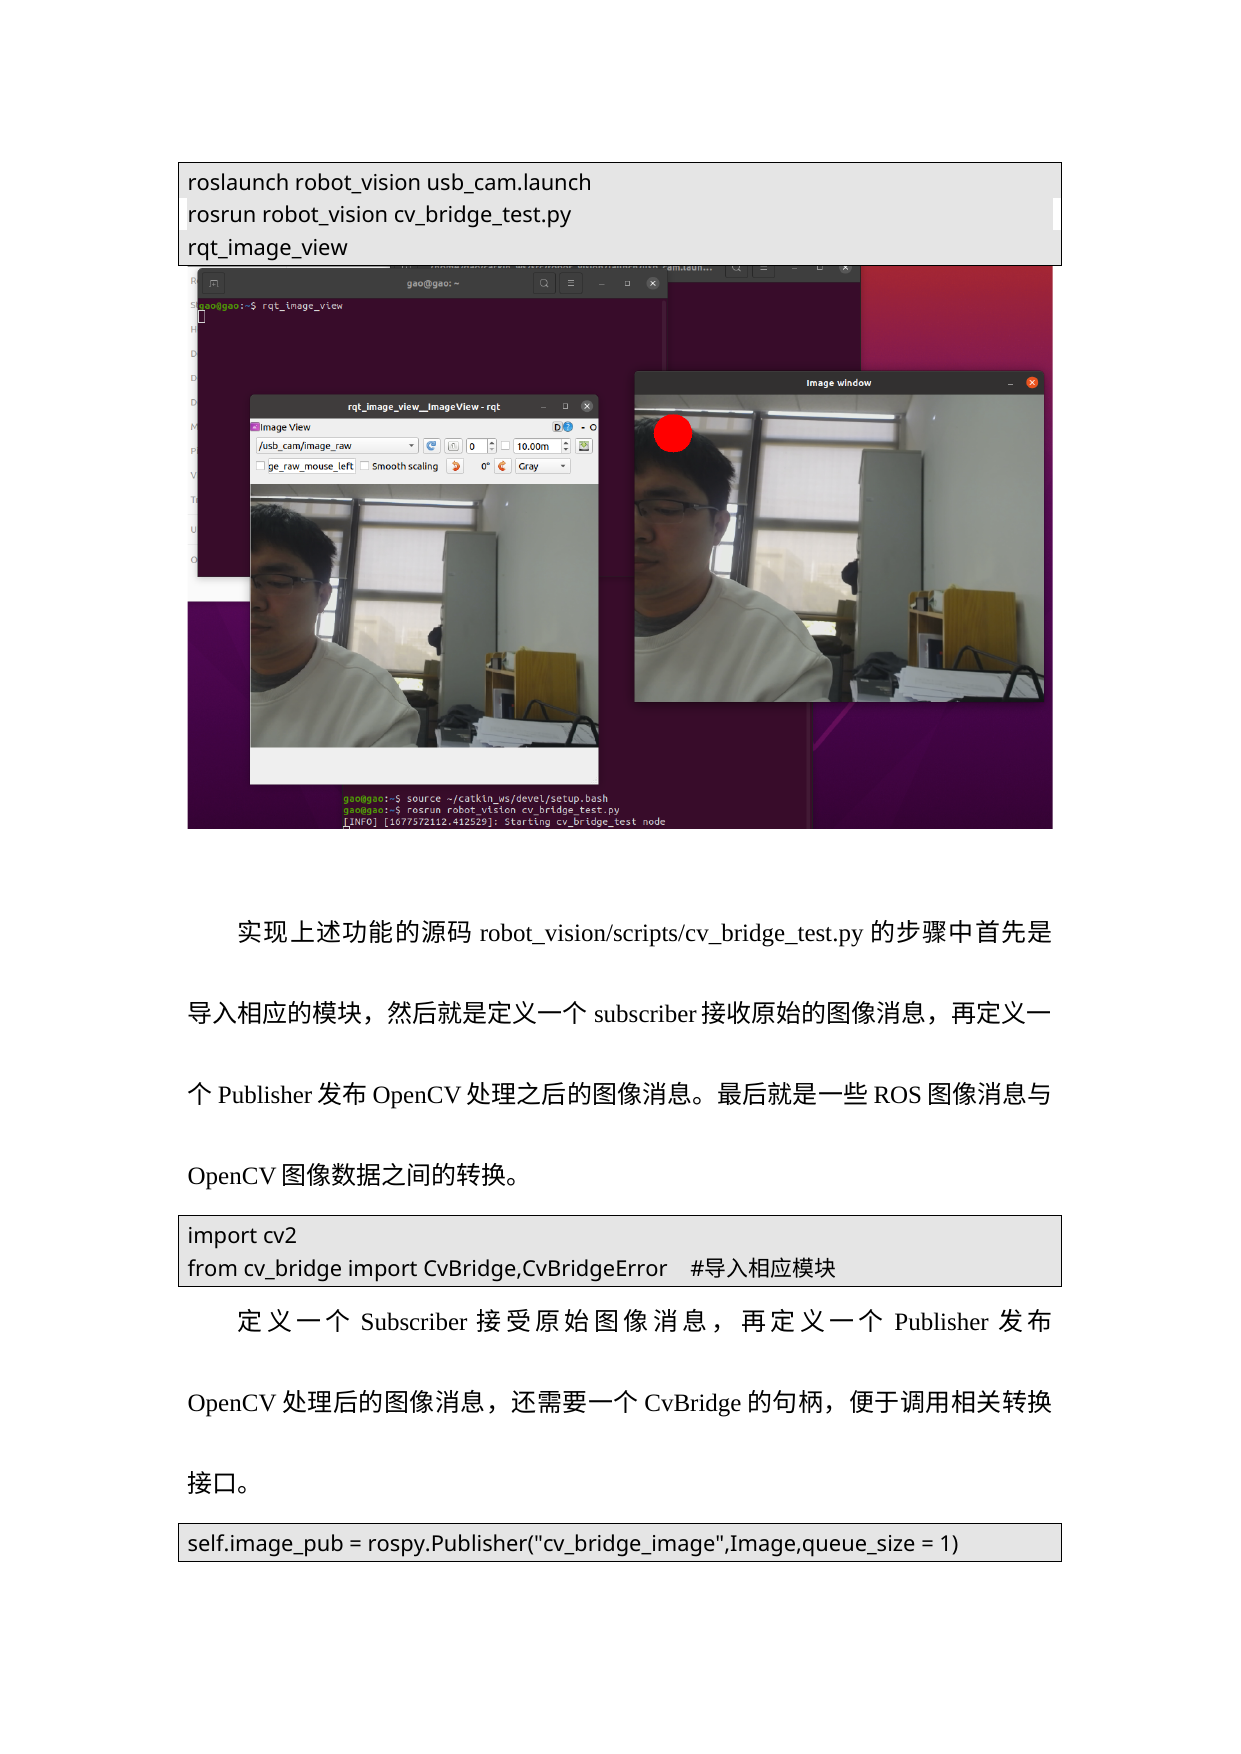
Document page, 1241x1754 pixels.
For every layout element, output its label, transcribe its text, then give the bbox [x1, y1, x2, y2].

text roslaunch robot_vision usb_cam.launch [179, 163, 1061, 198]
text rosrun robot_vision cv_bridge_test.py [187, 198, 1053, 227]
text self.image_pub = rospy.Publisher("cv_bridge_image",Image,queue_size = 1) [179, 1524, 1061, 1561]
text import cv2 [179, 1216, 1061, 1248]
text 实现上述功能的源码robot_vision/scripts/cv_bridge_test.py的步骤中首先是导入相应的模块，然后就是定义一个subscriber接收原始的图像消息，再定义一个Publisher发布OpenCV处理之后的图像消息。最后就是一些ROS图像消息与OpenCV图像数据之间的转换。 [187, 898, 1053, 1206]
text from cv_bridge import CvBridge,CvBridgeError #导入相应模块 [179, 1248, 1061, 1286]
picture [187, 266, 1053, 829]
text 定义一个Subscriber接受原始图像消息，再定义一个Publisher发布OpenCV处理后的图像消息，还需要一个CvBridge的句柄，便于调用相关转换接口。 [187, 1287, 1053, 1514]
text rqt_image_view [179, 227, 1061, 265]
